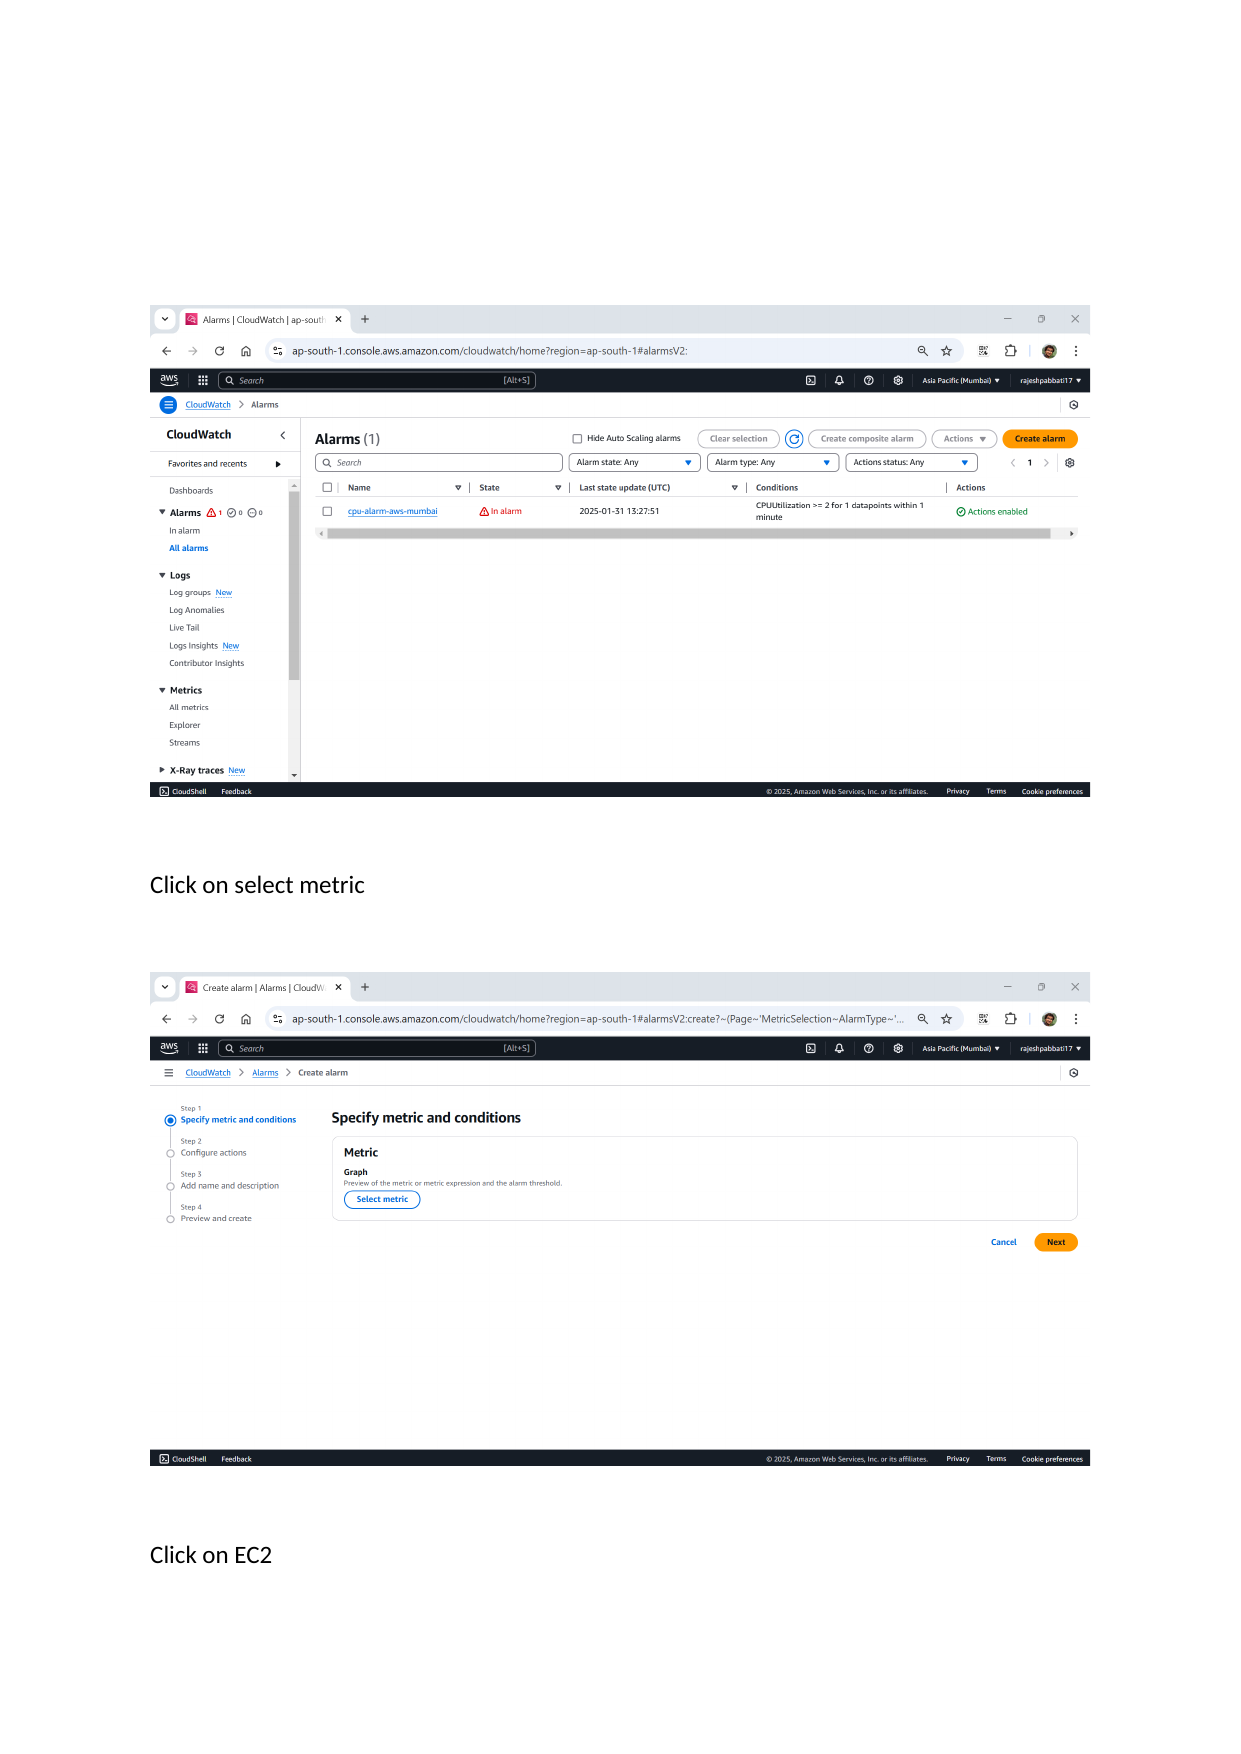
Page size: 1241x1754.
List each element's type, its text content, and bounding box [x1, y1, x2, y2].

picture [150, 972, 1091, 1466]
picture [150, 305, 1091, 797]
text Click on select metric [150, 869, 1090, 900]
text Click on EC2 [150, 1539, 1090, 1569]
